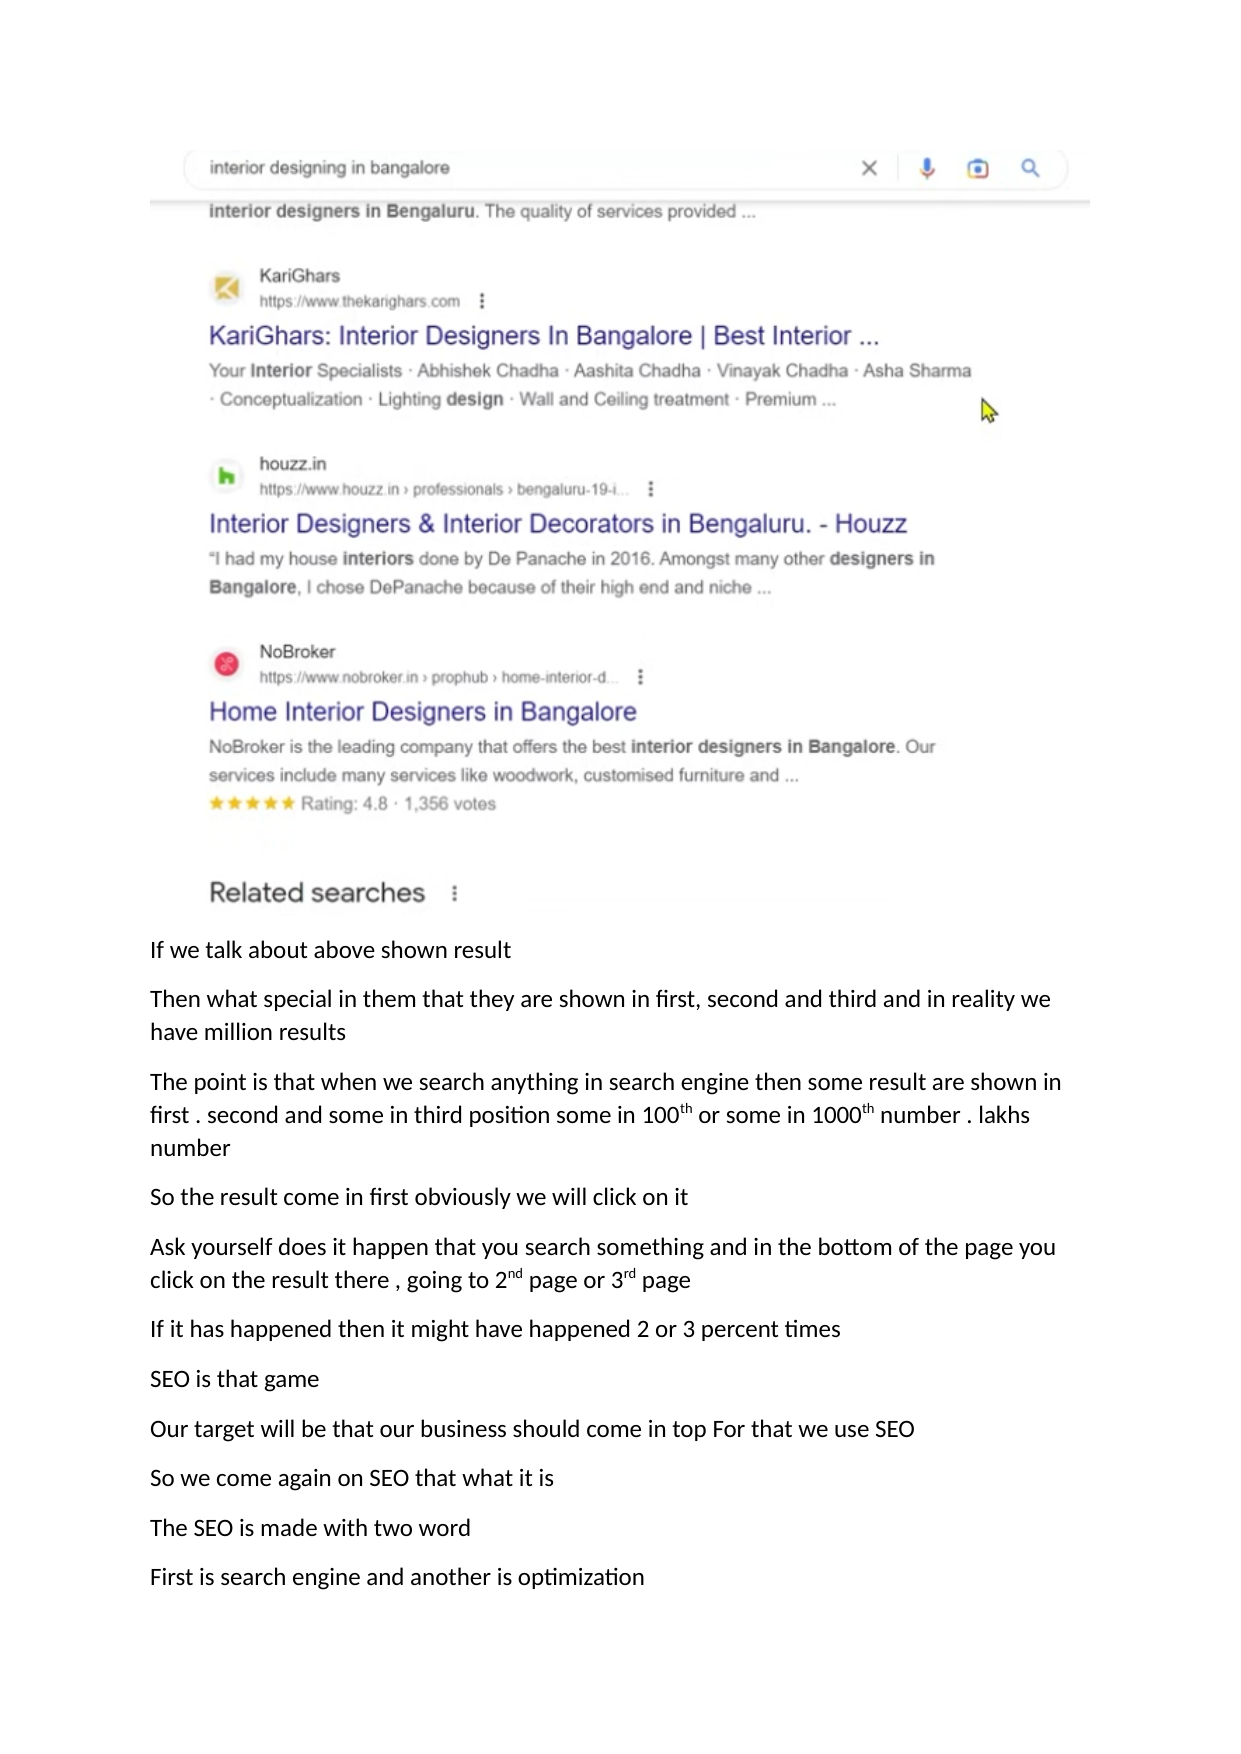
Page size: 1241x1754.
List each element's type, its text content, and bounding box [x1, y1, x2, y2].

text The point is that when we search anything in search engine then some result are shown in first . second and some in third position some in 100th or some in 1000th number . lakhs number [150, 1066, 1090, 1162]
text Then what special in them that they are shown in first, second and third and in reality we have million results [150, 983, 1090, 1047]
text SEO is that game [150, 1363, 1090, 1394]
text Our target will be that our business should come in top For that we use SEO [150, 1413, 1090, 1443]
text If we talk about above shown result [150, 934, 1090, 964]
text The SEO is made with two word [150, 1512, 1090, 1542]
text So we come again on SEO that what it is [150, 1462, 1090, 1493]
text So the result come in first obviously we will click on it [150, 1181, 1090, 1212]
text If it has happened then it might have happened 2 or 3 percent times [150, 1313, 1090, 1344]
picture [150, 150, 1091, 916]
text First is search engine and another is optimization [150, 1561, 1090, 1592]
text Ask yourself does it happen that you search something and in the bottom of the page you click on the result there , going to 2nd page or 3rd page [150, 1231, 1090, 1294]
